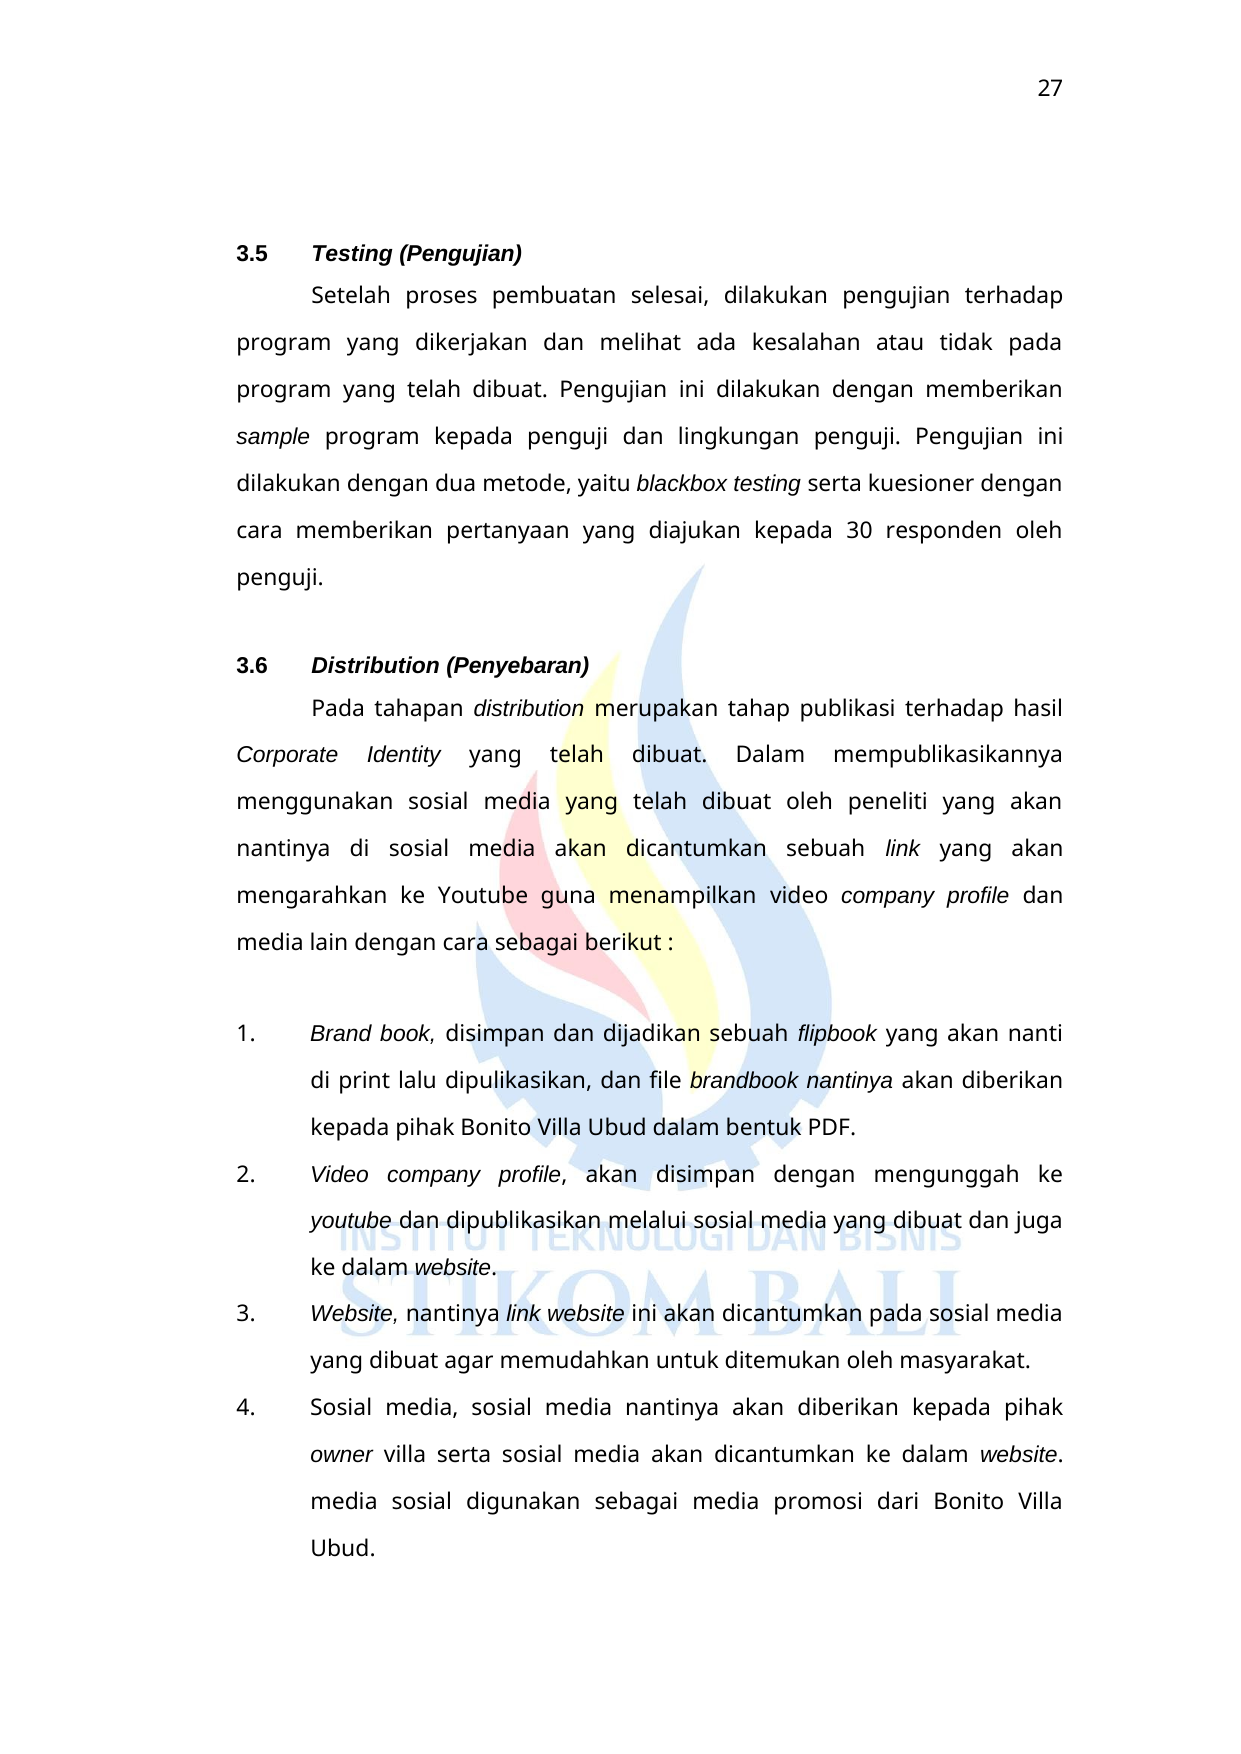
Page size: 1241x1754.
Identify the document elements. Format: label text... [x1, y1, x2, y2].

list Video company profile, akan disimpan dengan mengunggah ke youtube dan dipublikasikan melalui sosial media yang dibuat dan juga ke dalam website. [236, 1158, 1063, 1282]
list Sosial media, sosial media nantinya akan diberikan kepada pihak owner villa serta sosial media akan dicantumkan ke dalam website. media sosial digunakan sebagai media promosi dari Bonito Villa Ubud. [236, 1391, 1064, 1563]
text Setelah proses pembuatan selesai, dilakukan pengujian terhadap program yang dikerjakan dan melihat ada kesalahan atau tidak pada program yang telah dibuat. Pengujian ini dilakukan dengan memberikan sample program kepada penguji dan lingkungan penguji. Pengujian ini dilakukan dengan dua metode, yaitu blackbox testing serta kuesioner dengan cara memberikan pertanyaan yang diajukan kepada 30 responden oleh penguji. [236, 279, 1063, 592]
subtitle Distribution (Penyebaran) [236, 652, 1178, 678]
list Brand book, disimpan dan dijadikan sebuah flipbook yang akan nanti di print lalu dipulikasikan, dan file brandbook nantinya akan diberikan kepada pihak Bonito Villa Ubud dalam bentuk PDF. [236, 1017, 1063, 1142]
list Website, nantinya link website ini akan dicantumkan pada sosial media yang dibuat agar memudahkan untuk ditemukan oleh masyarakat. [236, 1297, 1063, 1375]
picture [237, 433, 1064, 652]
text 27 [164, 72, 1064, 103]
text Pada tahapan distribution merupakan tahap publikasi terhadap hasil Corporate Identity yang telah dibuat. Dalam mempublikasikannya menggunakan sosial media yang telah dibuat oleh peneliti yang akan nantinya di sosial media akan dicantumkan sebuah link yang akan mengarahkan ke Youtube guna menampilkan video company profile dan media lain dengan cara sebagai berikut : [236, 691, 1063, 957]
subtitle Testing (Pengujian) [236, 240, 1178, 266]
picture [237, 678, 1064, 1391]
